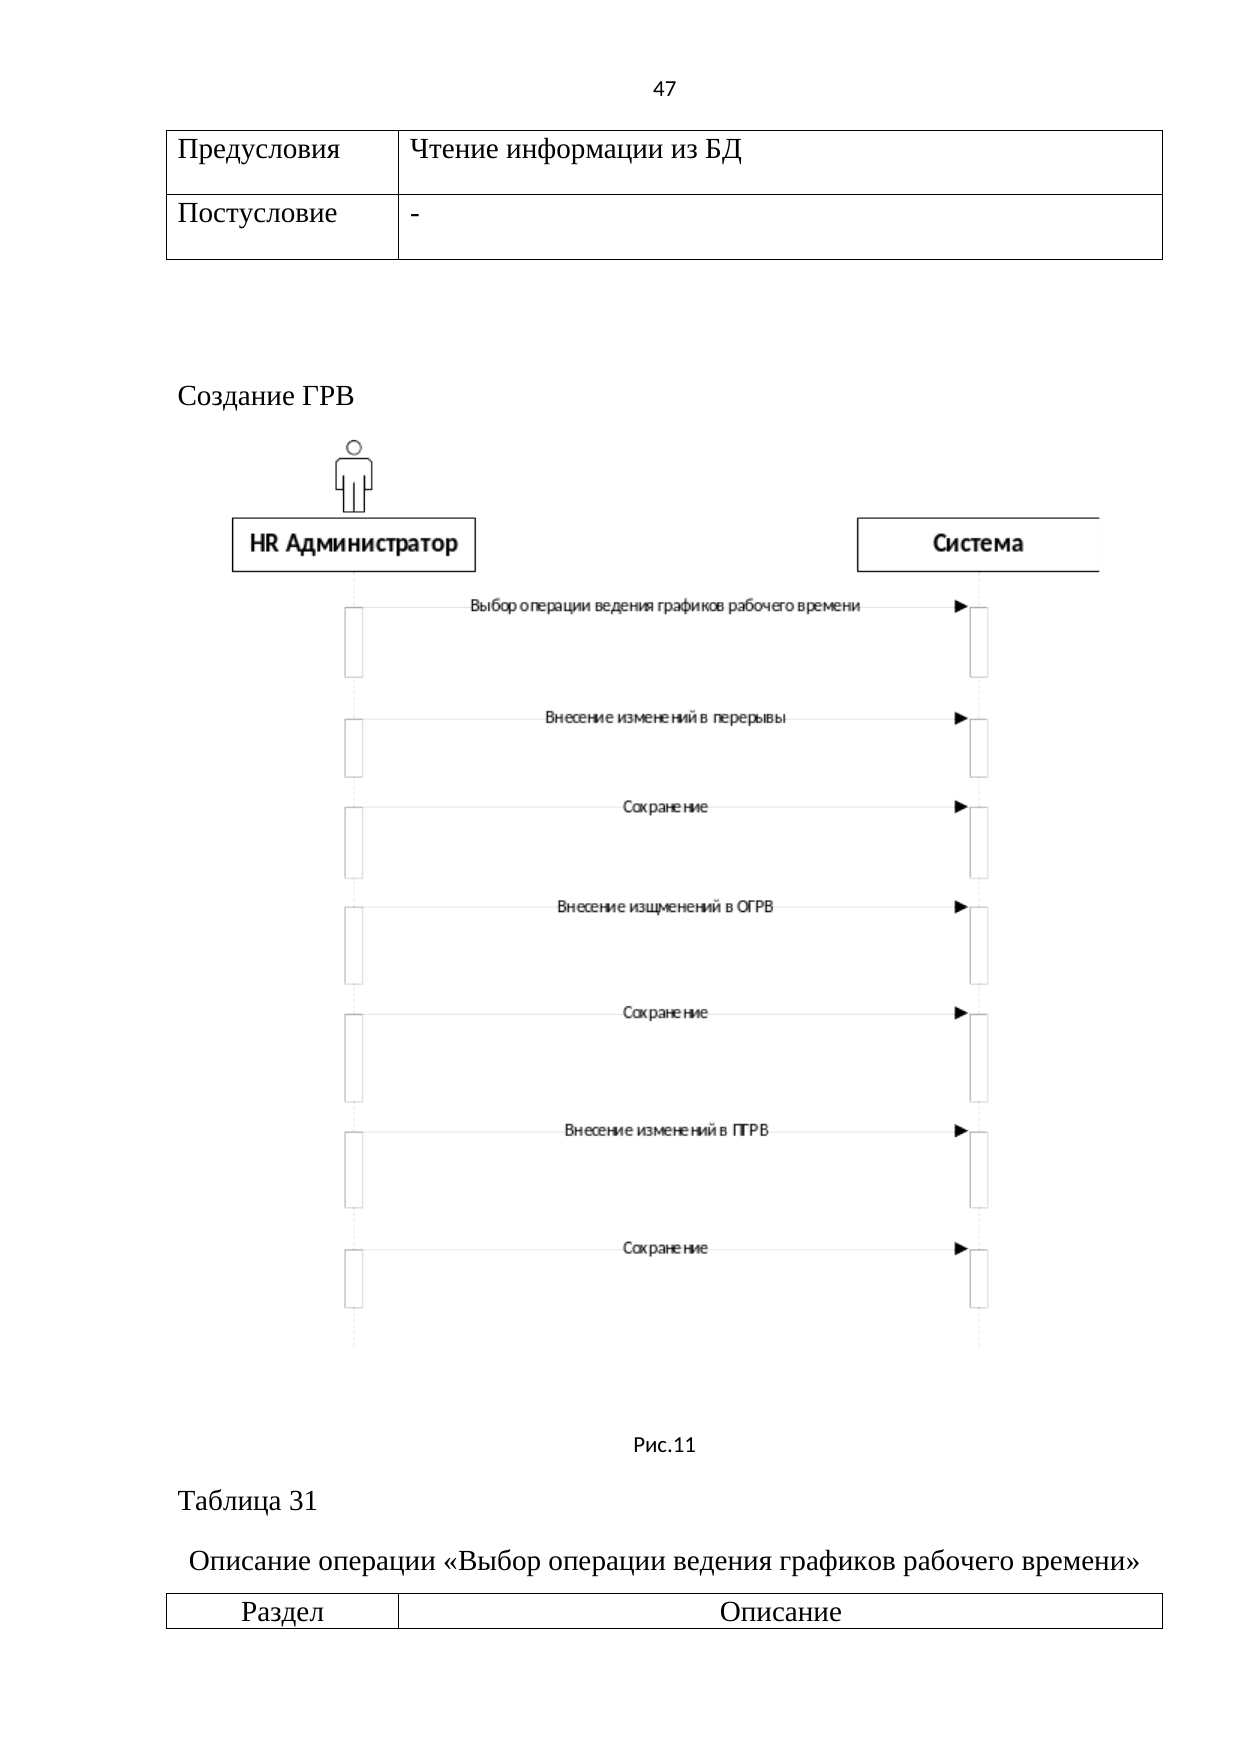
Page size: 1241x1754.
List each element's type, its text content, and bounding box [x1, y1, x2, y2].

text Таблица 31 [177, 1483, 1152, 1517]
table_cell Чтение информации из БД [399, 131, 1162, 194]
table_cell Предусловия [167, 131, 398, 194]
table_header Раздел [167, 1594, 398, 1628]
text Рис.11 [177, 1430, 1152, 1458]
text Описание операции «Выбор операции ведения графиков рабочего времени» [177, 1543, 1152, 1576]
table_cell - [399, 195, 1162, 258]
table_header Описание [399, 1594, 1162, 1628]
table_cell Постусловие [167, 195, 398, 258]
text Создание ГРВ [177, 378, 1152, 412]
